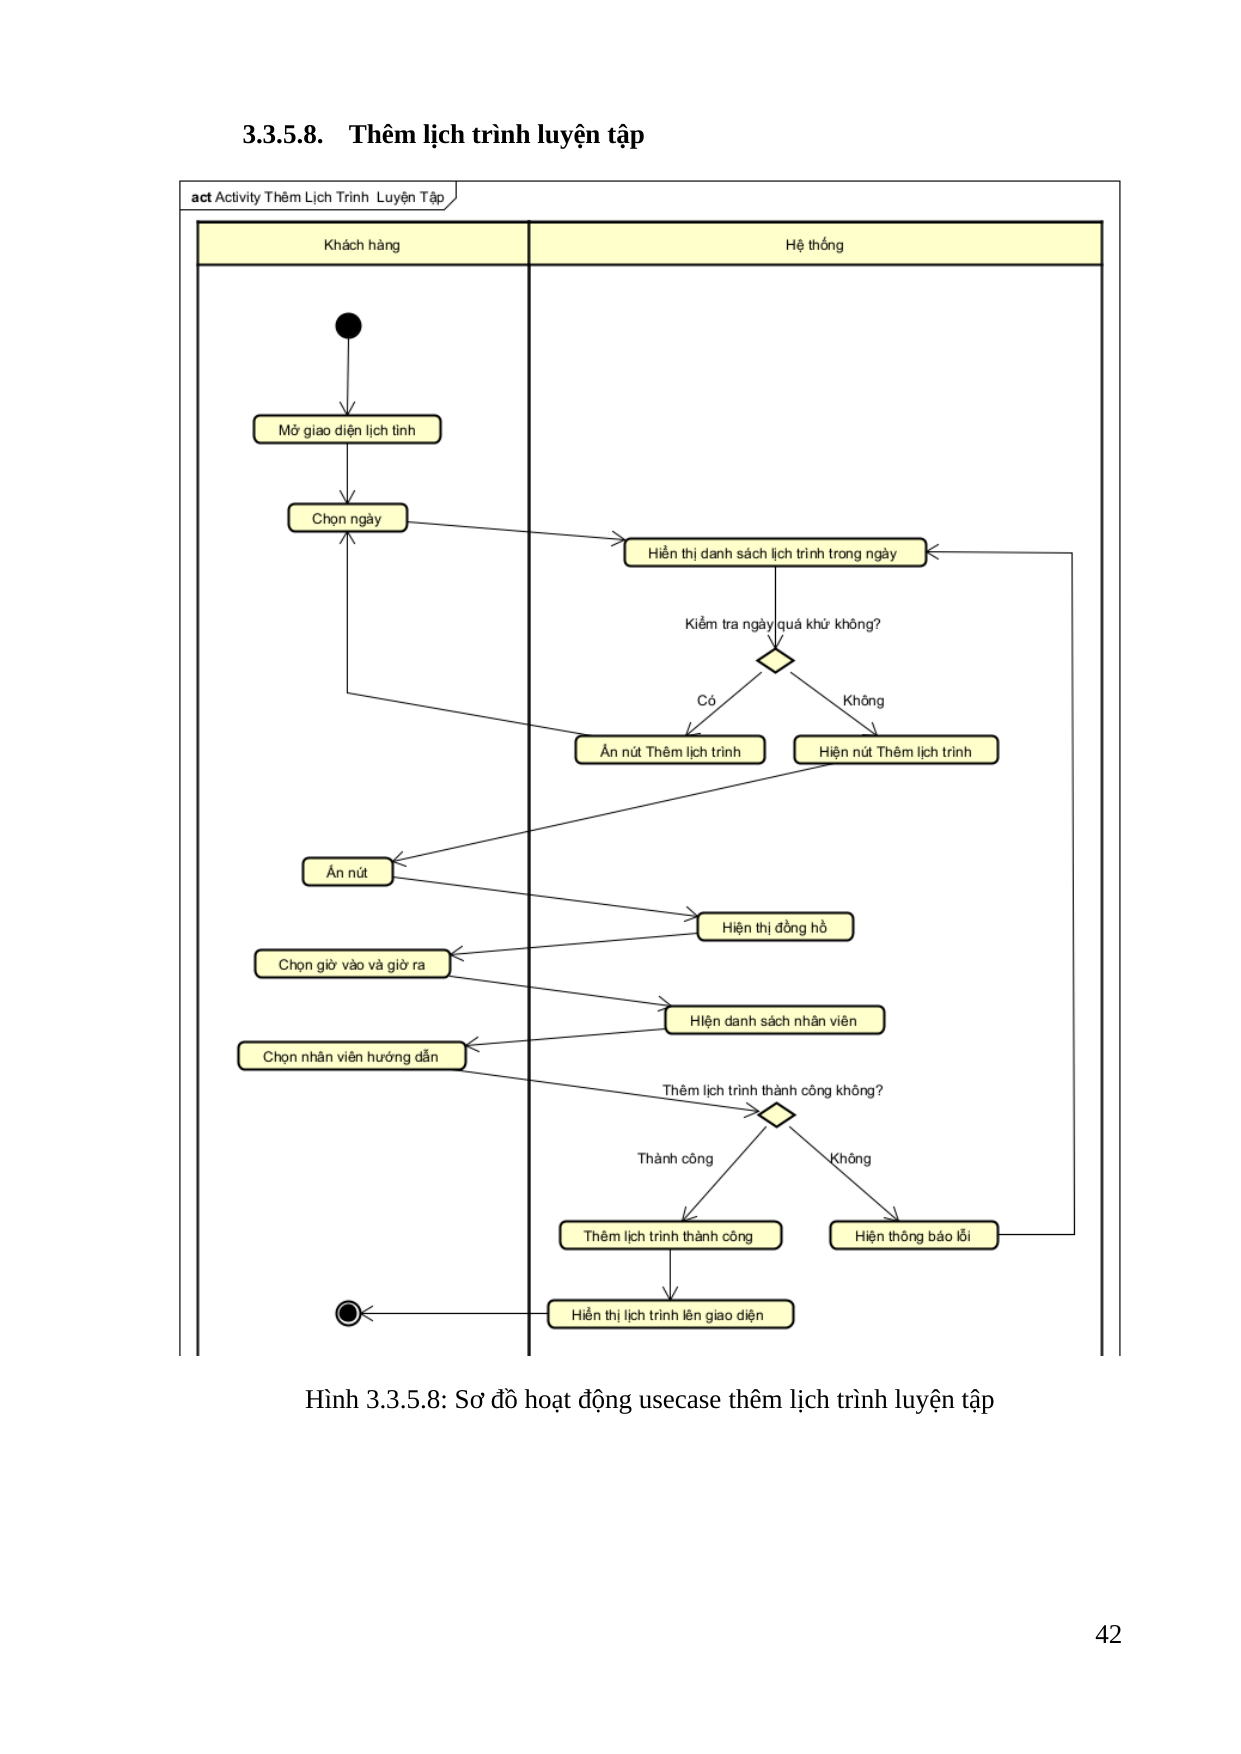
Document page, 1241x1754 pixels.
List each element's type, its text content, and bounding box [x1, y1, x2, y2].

subtitle Thêm lịch trình luyện tập [242, 118, 1122, 149]
text Hình 3.3.5.8: Sơ đồ hoạt động usecase thêm lịch trình luyện tập [177, 1383, 1122, 1414]
picture [177, 177, 1123, 1356]
